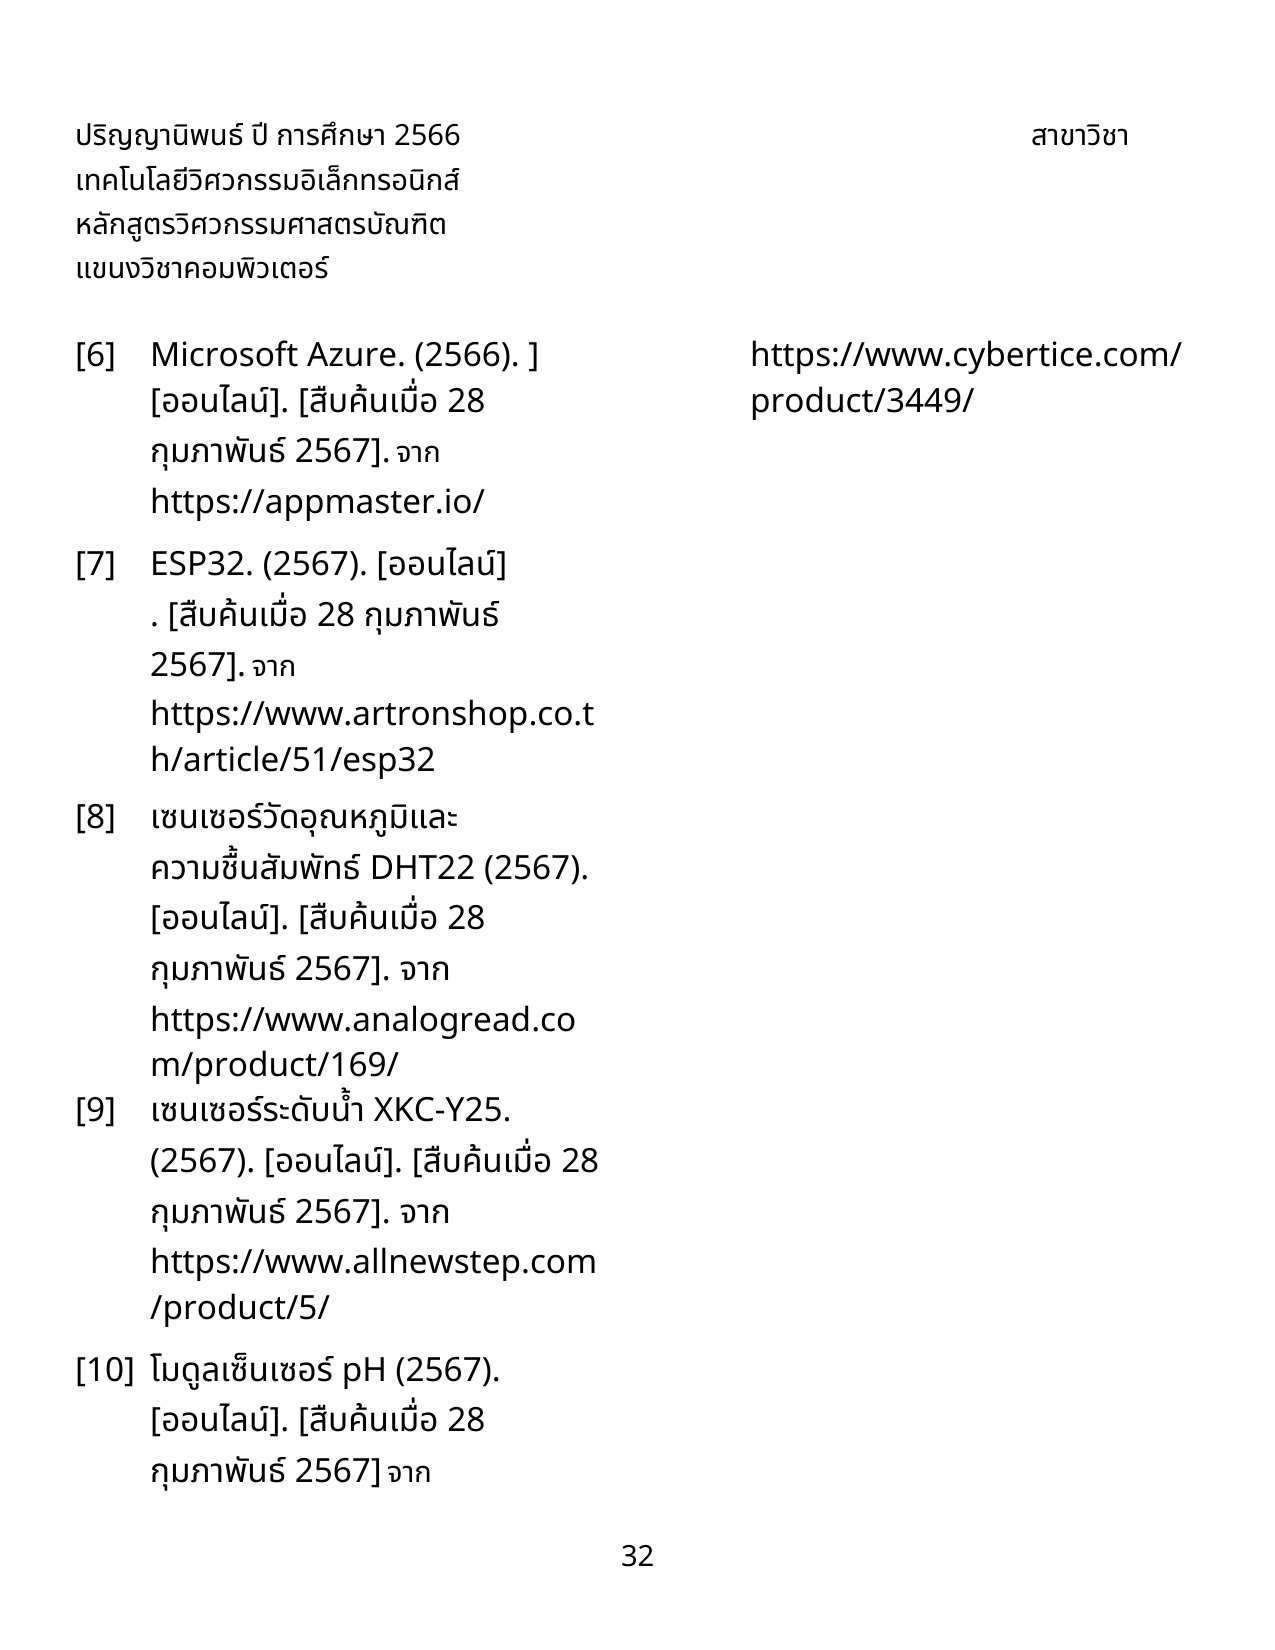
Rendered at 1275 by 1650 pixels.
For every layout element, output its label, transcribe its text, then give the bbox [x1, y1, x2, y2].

text [6] Microsoft Azure. (2566). ] [ออนไลน์]. [สืบค้นเมื่อ 28 กุมภาพันธ์ 2567]. จาก https://appmaster.io/ [75, 331, 600, 523]
text [7] ESP32. (2567). [ออนไลน์]. [สืบค้นเมื่อ 28 กุมภาพันธ์ 2567]. จาก https://www.artronshop.co.th/article/51/esp32 [75, 540, 600, 776]
text [10] โมดูลเซ็นเซอร์ pH (2567). [ออนไลน์]. [สืบค้นเมื่อ 28 กุมภาพันธ์ 2567] จาก https://www.cybertice.com/product/3449/ [75, 1346, 600, 1497]
text [9] เซนเซอร์ระดับน้ำ XKC-Y25. (2567). [ออนไลน์]. [สืบค้นเมื่อ 28 กุมภาพันธ์ 2567]. จาก https://www.allnewstep.com/product/5/ [75, 1086, 600, 1329]
text [10] โมดูลเซ็นเซอร์ pH (2567). [ออนไลน์]. [สืบค้นเมื่อ 28 กุมภาพันธ์ 2567] จาก https://www.cybertice.com/product/3449/ [675, 331, 1200, 422]
text [8] เซนเซอร์วัดอุณหภูมิและความชื้นสัมพัทธ์ DHT22 (2567). [ออนไลน์]. [สืบค้นเมื่อ 28 กุมภาพันธ์ 2567]. จาก https://www.analogread.com/product/169/ [75, 793, 600, 1086]
